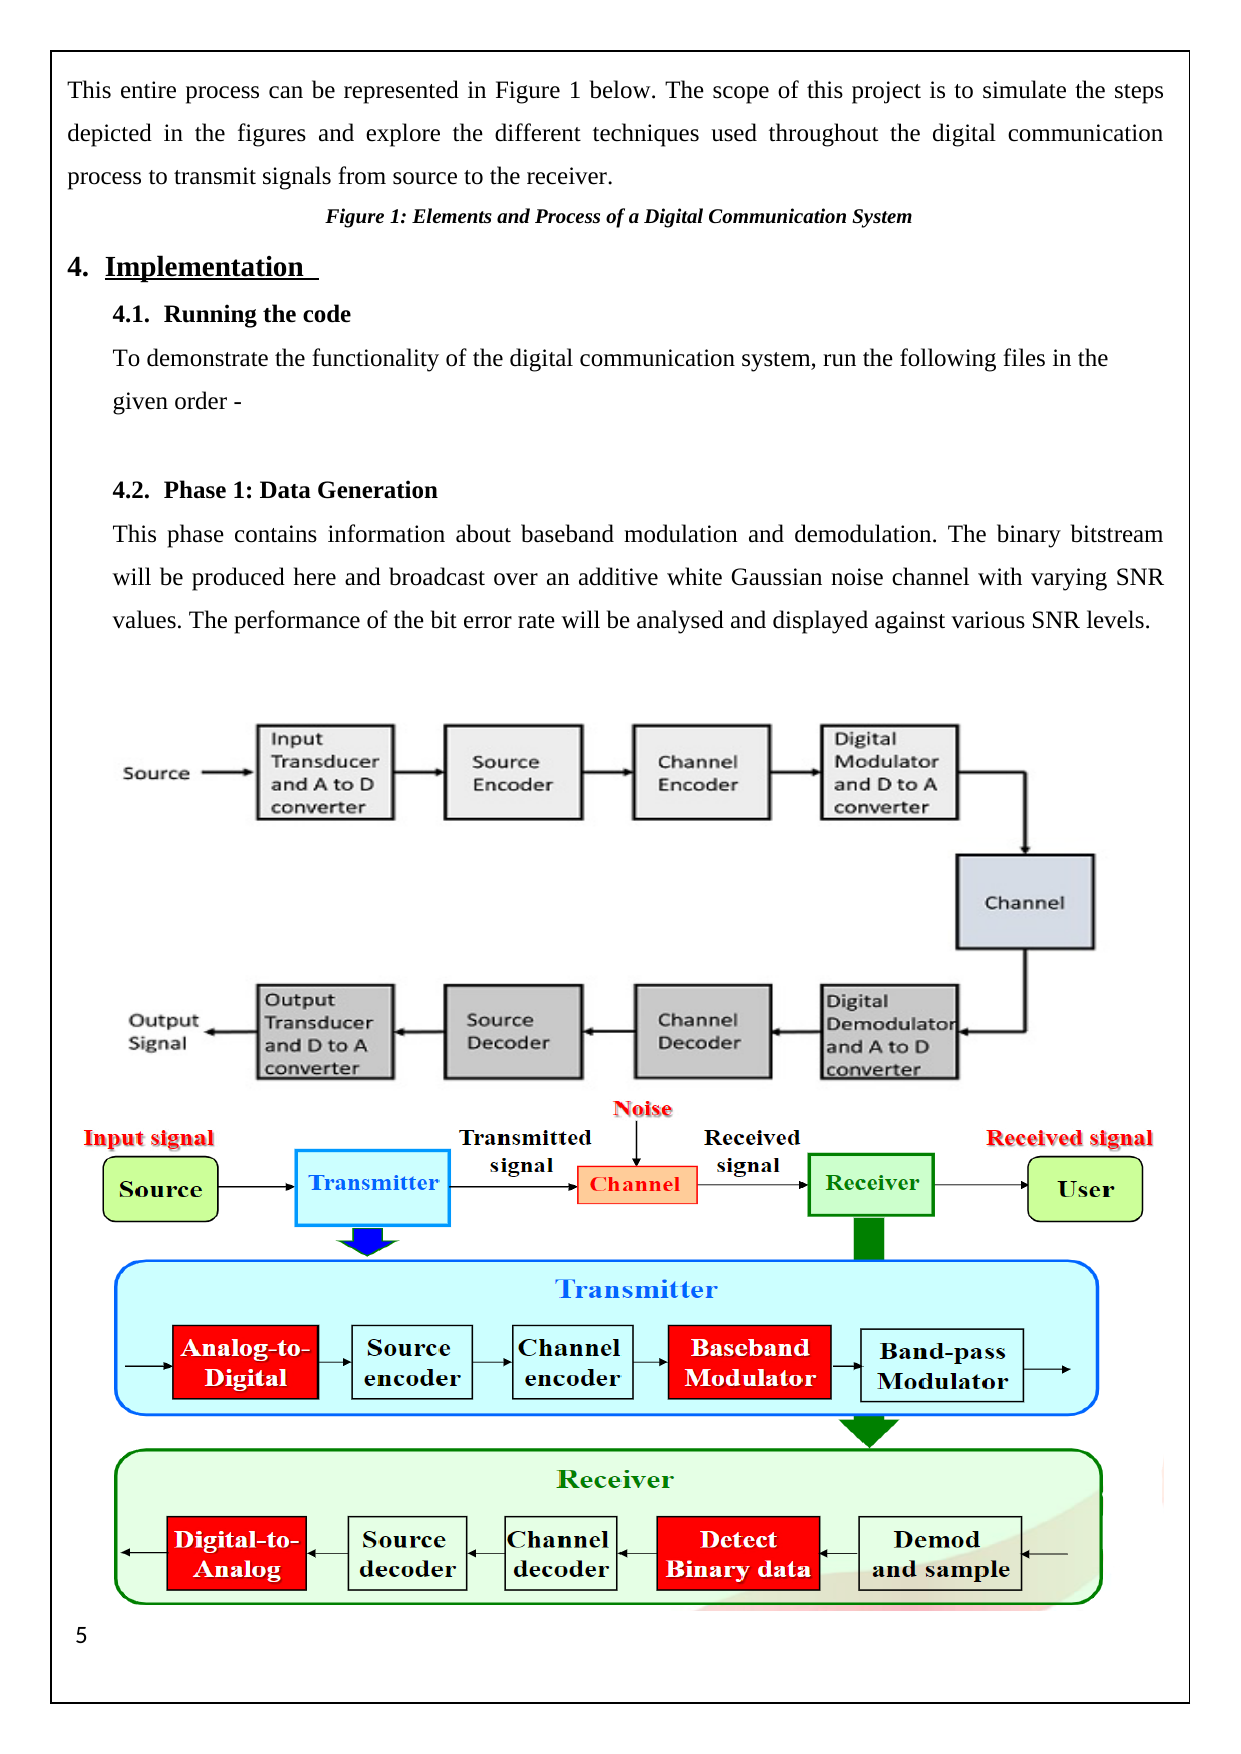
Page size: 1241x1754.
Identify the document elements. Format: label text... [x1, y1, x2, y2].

list Implementation [67, 249, 1165, 283]
list Running the code [112, 299, 1165, 328]
picture [70, 679, 1166, 1611]
list Phase 1: Data Generation [112, 476, 1165, 504]
text This phase contains information about baseband modulation and demodulation. The binary bitstream will be produced here and broadcast over an additive white Gaussian noise channel with varying SNR values. The performance of the bit error rate will be analysed and displayed against various SNR levels. [112, 519, 1165, 634]
text This entire process can be represented in Figure 1 below. The scope of this project is to simulate the steps depicted in the figures and explore the different techniques used throughout the digital communication process to transmit signals from source to the receiver. [67, 75, 1165, 190]
text Figure 1: Elements and Process of a Digital Communication System [75, 204, 1165, 228]
text To demonstrate the functionality of the digital communication system, run the following files in the given order - [112, 343, 1165, 460]
